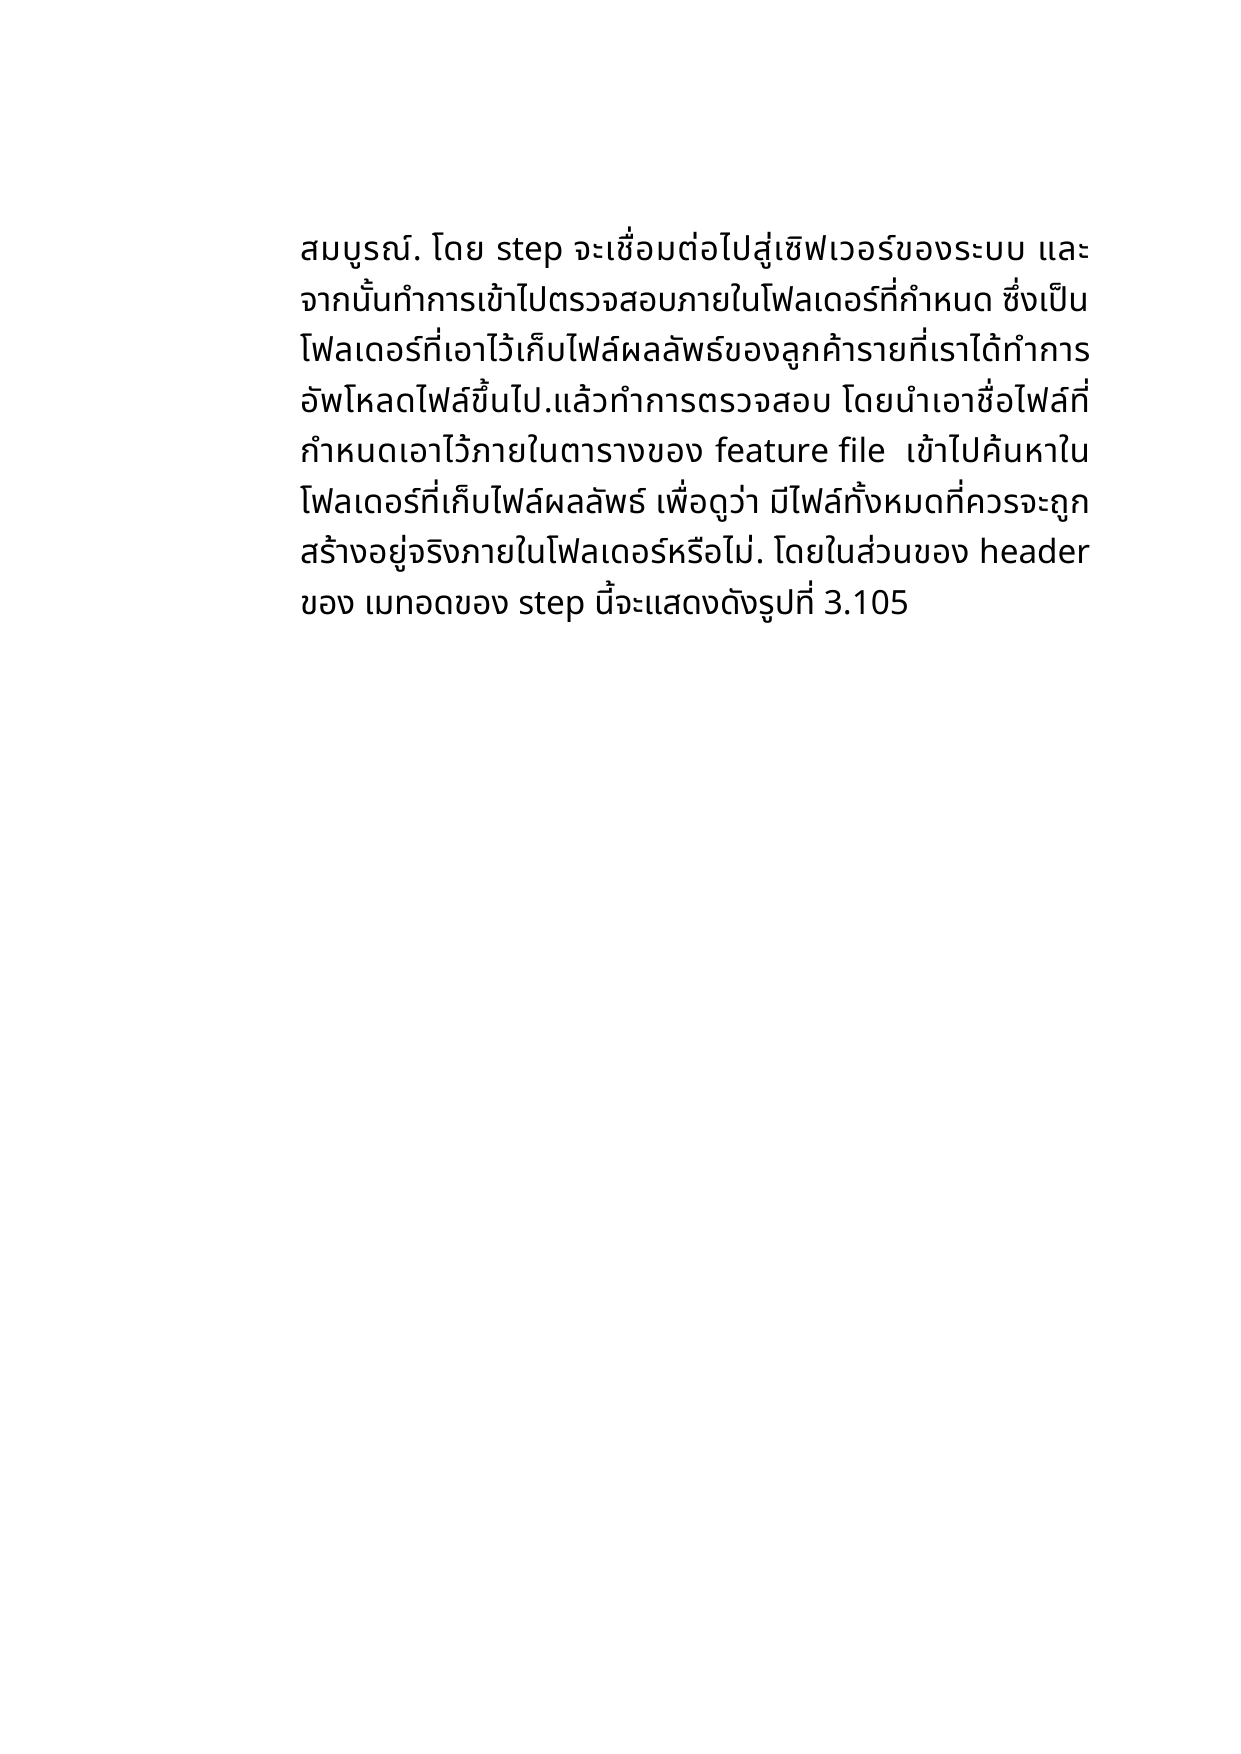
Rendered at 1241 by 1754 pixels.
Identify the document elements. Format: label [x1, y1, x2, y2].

text [300, 225, 1090, 629]
